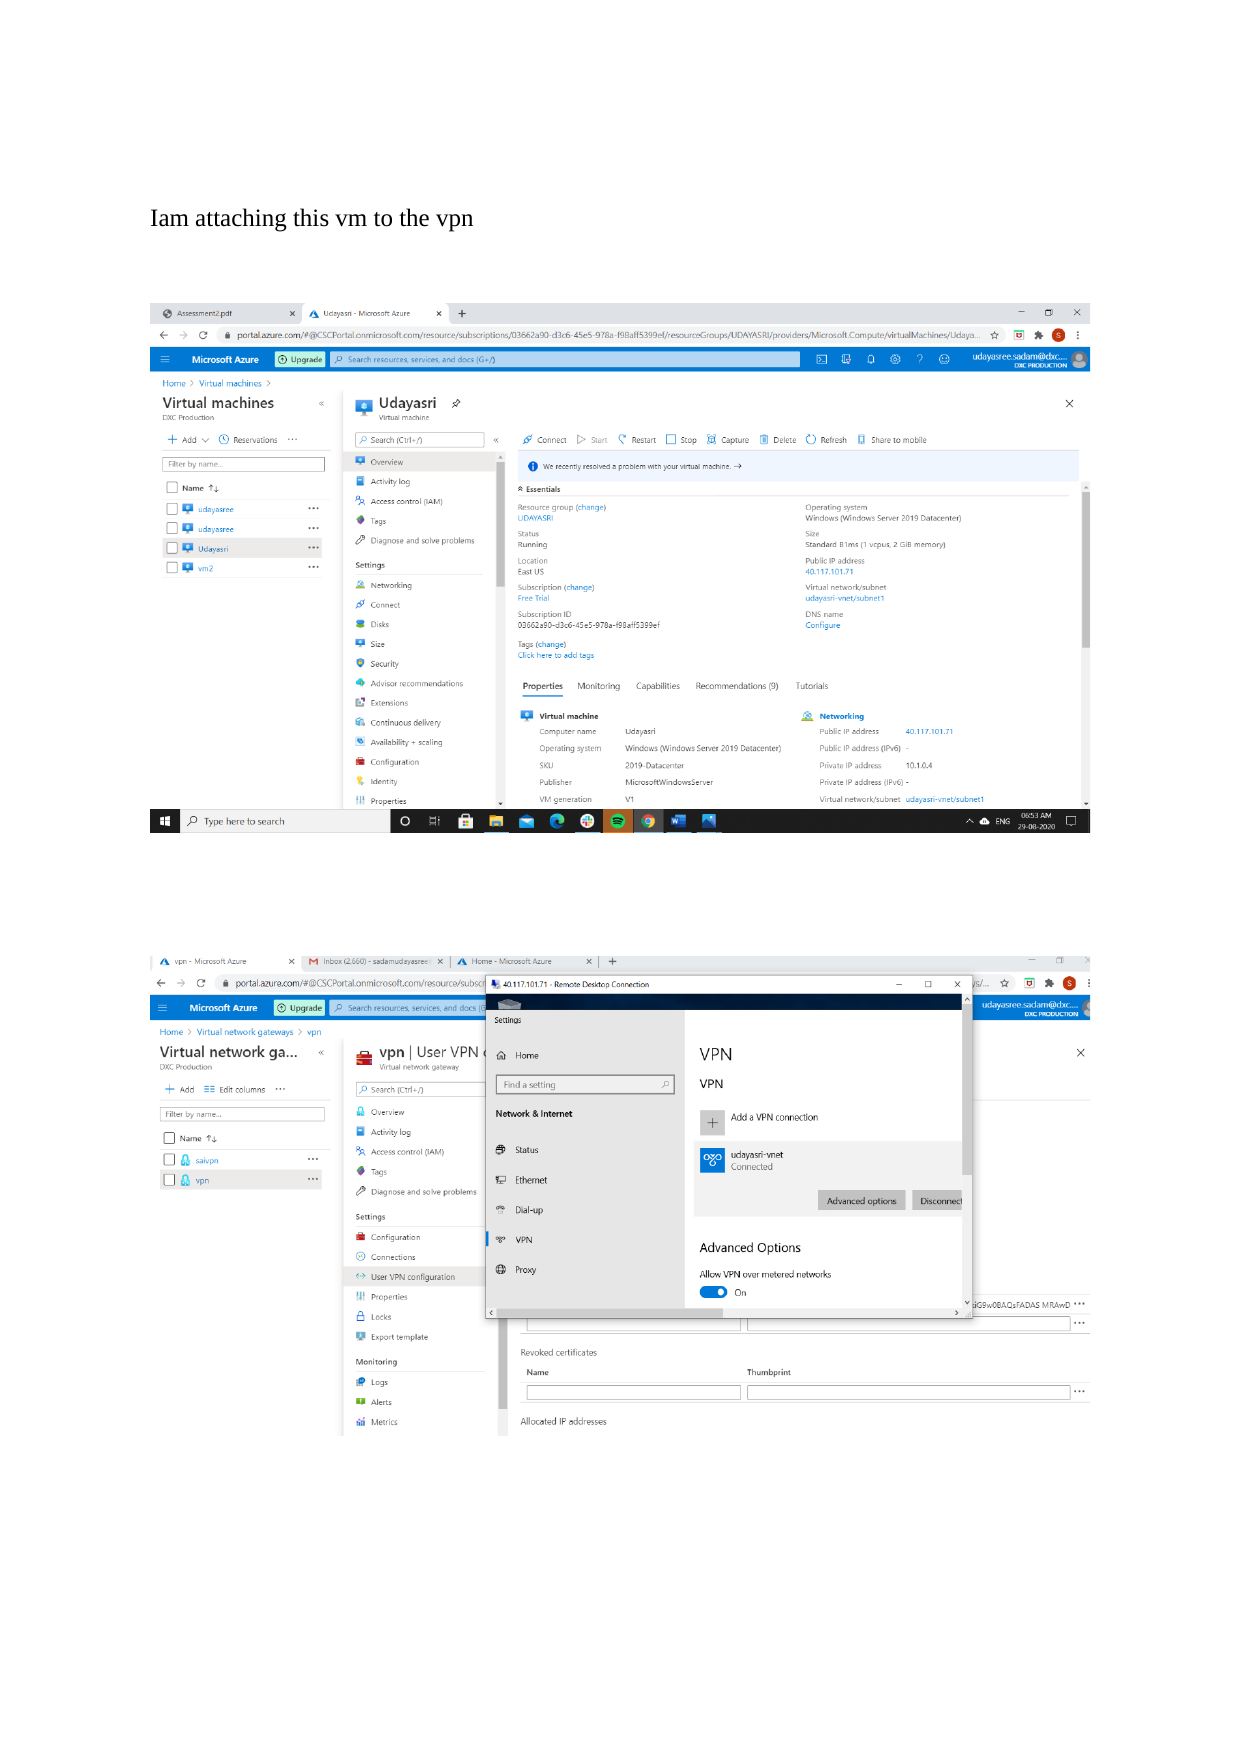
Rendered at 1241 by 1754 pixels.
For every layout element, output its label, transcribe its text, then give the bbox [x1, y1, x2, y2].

picture [150, 303, 1091, 833]
picture [150, 956, 1091, 1436]
text Iam attaching this vm to the vpn [150, 203, 1090, 232]
